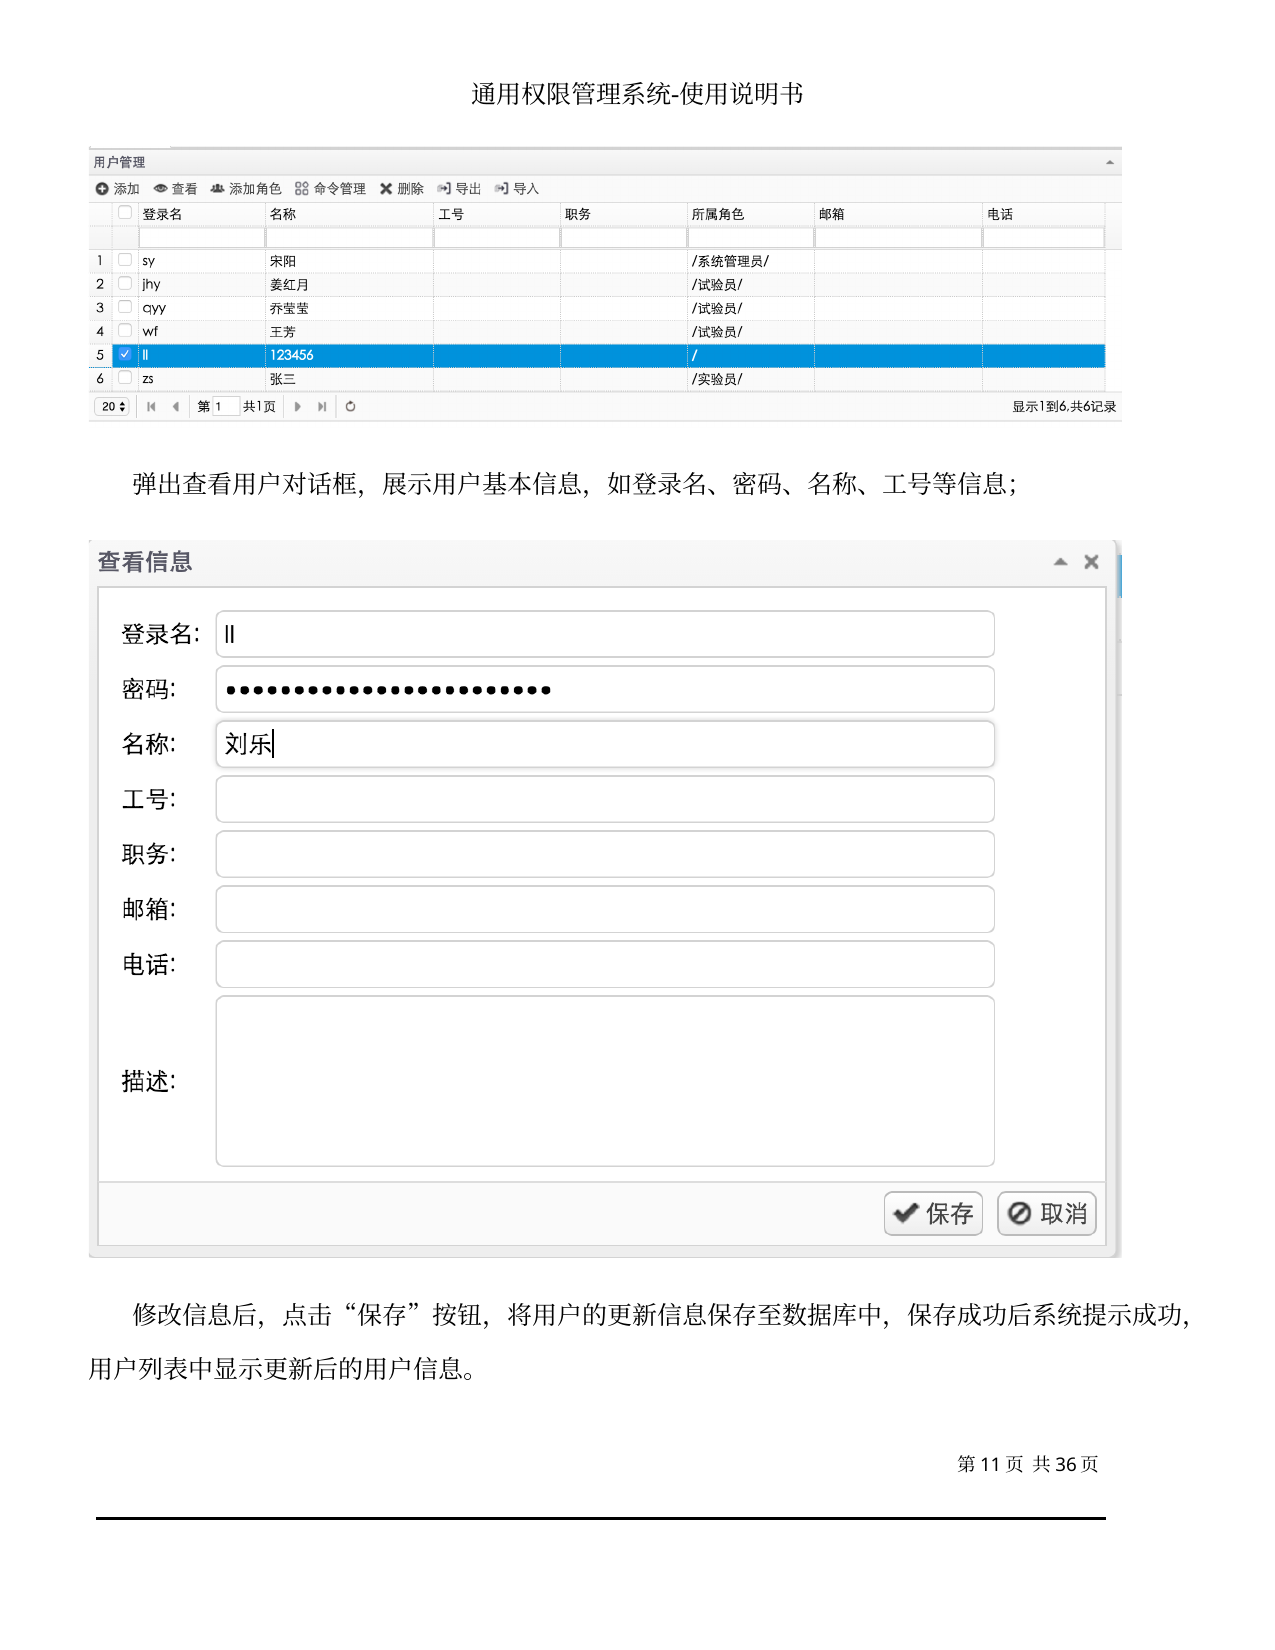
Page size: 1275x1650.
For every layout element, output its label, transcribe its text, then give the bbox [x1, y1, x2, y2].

picture [88, 146, 1122, 428]
text 弹出查看用户对话框，展示用户基本信息，如登录名、密码、名称、工号等信息； [89, 465, 1186, 501]
picture [88, 540, 1122, 1258]
text 修改信息后，点击“保存”按钮，将用户的更新信息保存至数据库中，保存成功后系统提示成功，用户列表中显示更新后的用户信息。 [89, 1295, 1186, 1385]
